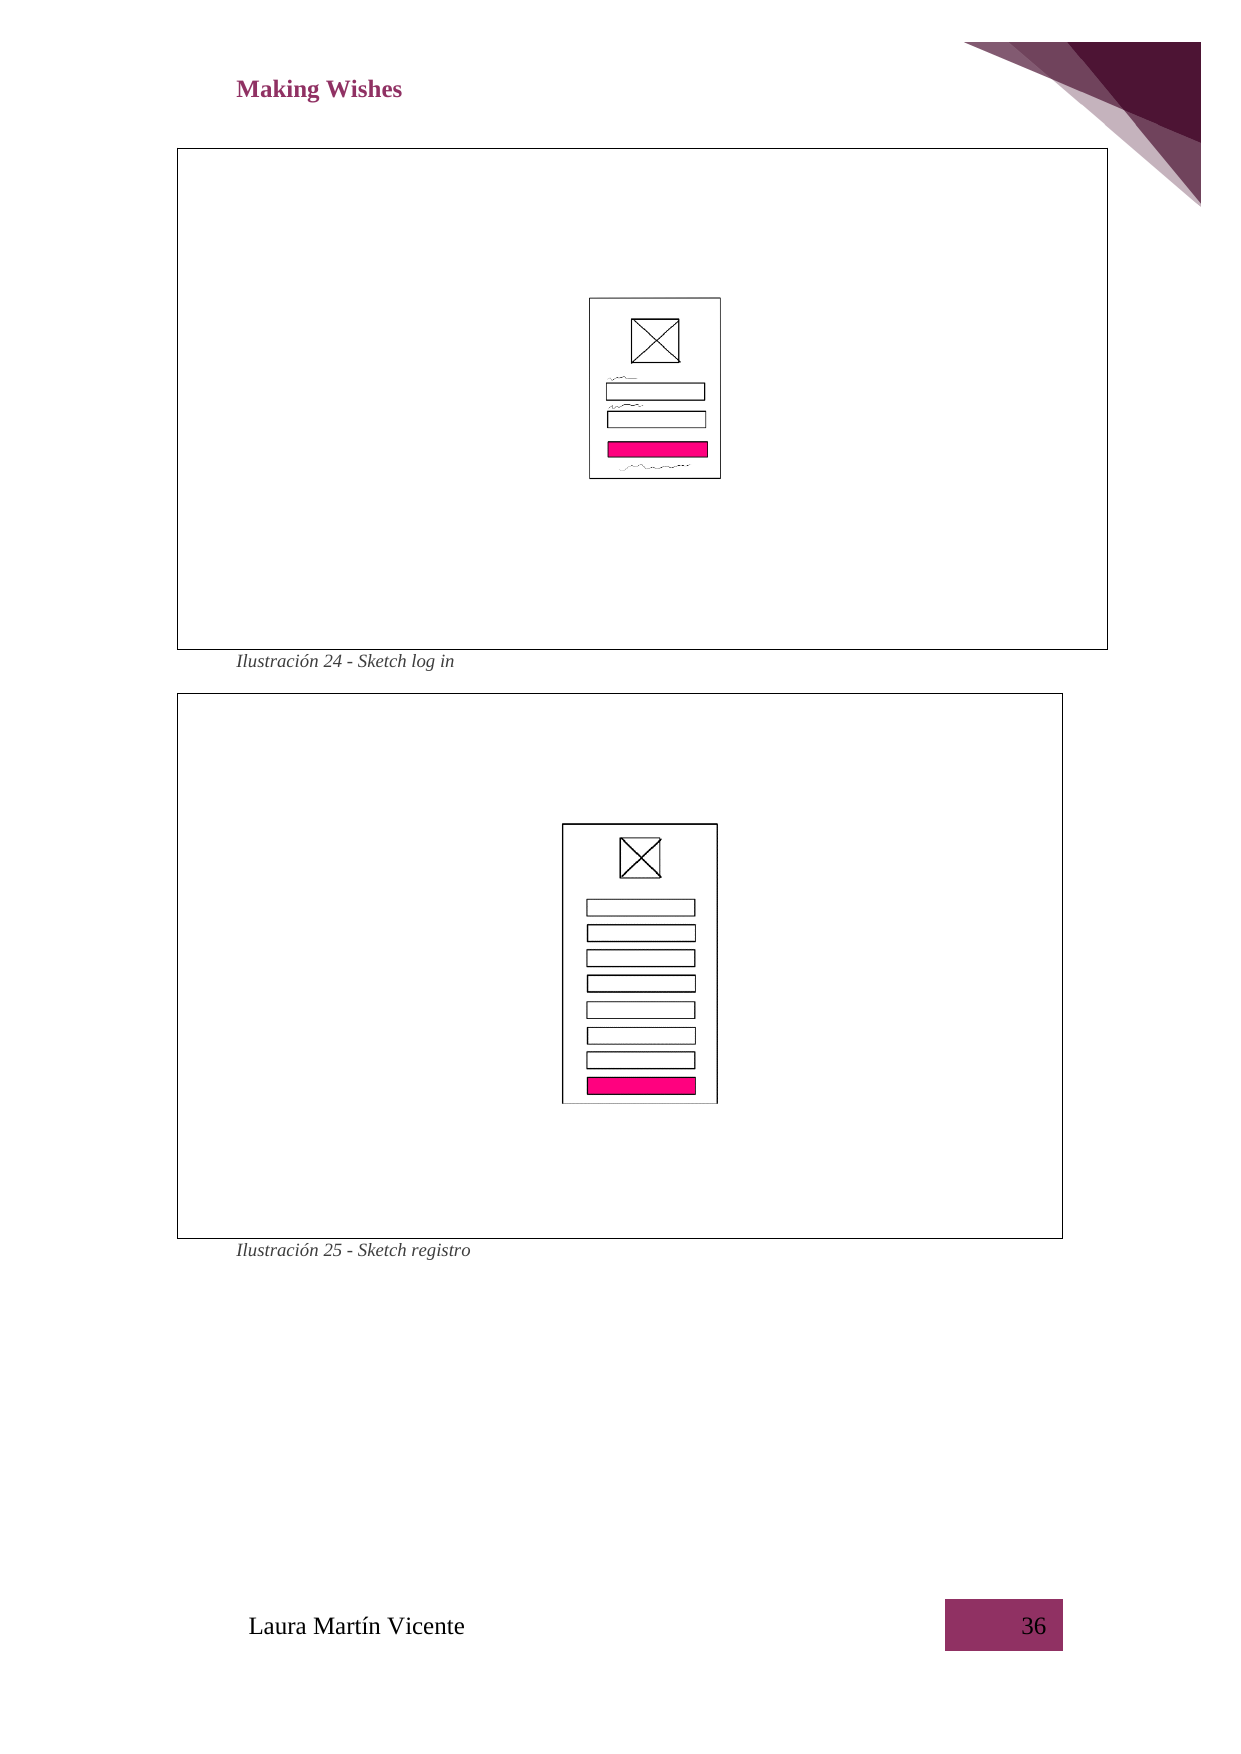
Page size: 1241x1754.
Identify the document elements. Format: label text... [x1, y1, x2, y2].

table_header [178, 694, 1062, 1238]
picture [295, 706, 945, 1193]
table_header [178, 149, 1107, 649]
picture [346, 161, 940, 606]
picture [963, 42, 1201, 207]
